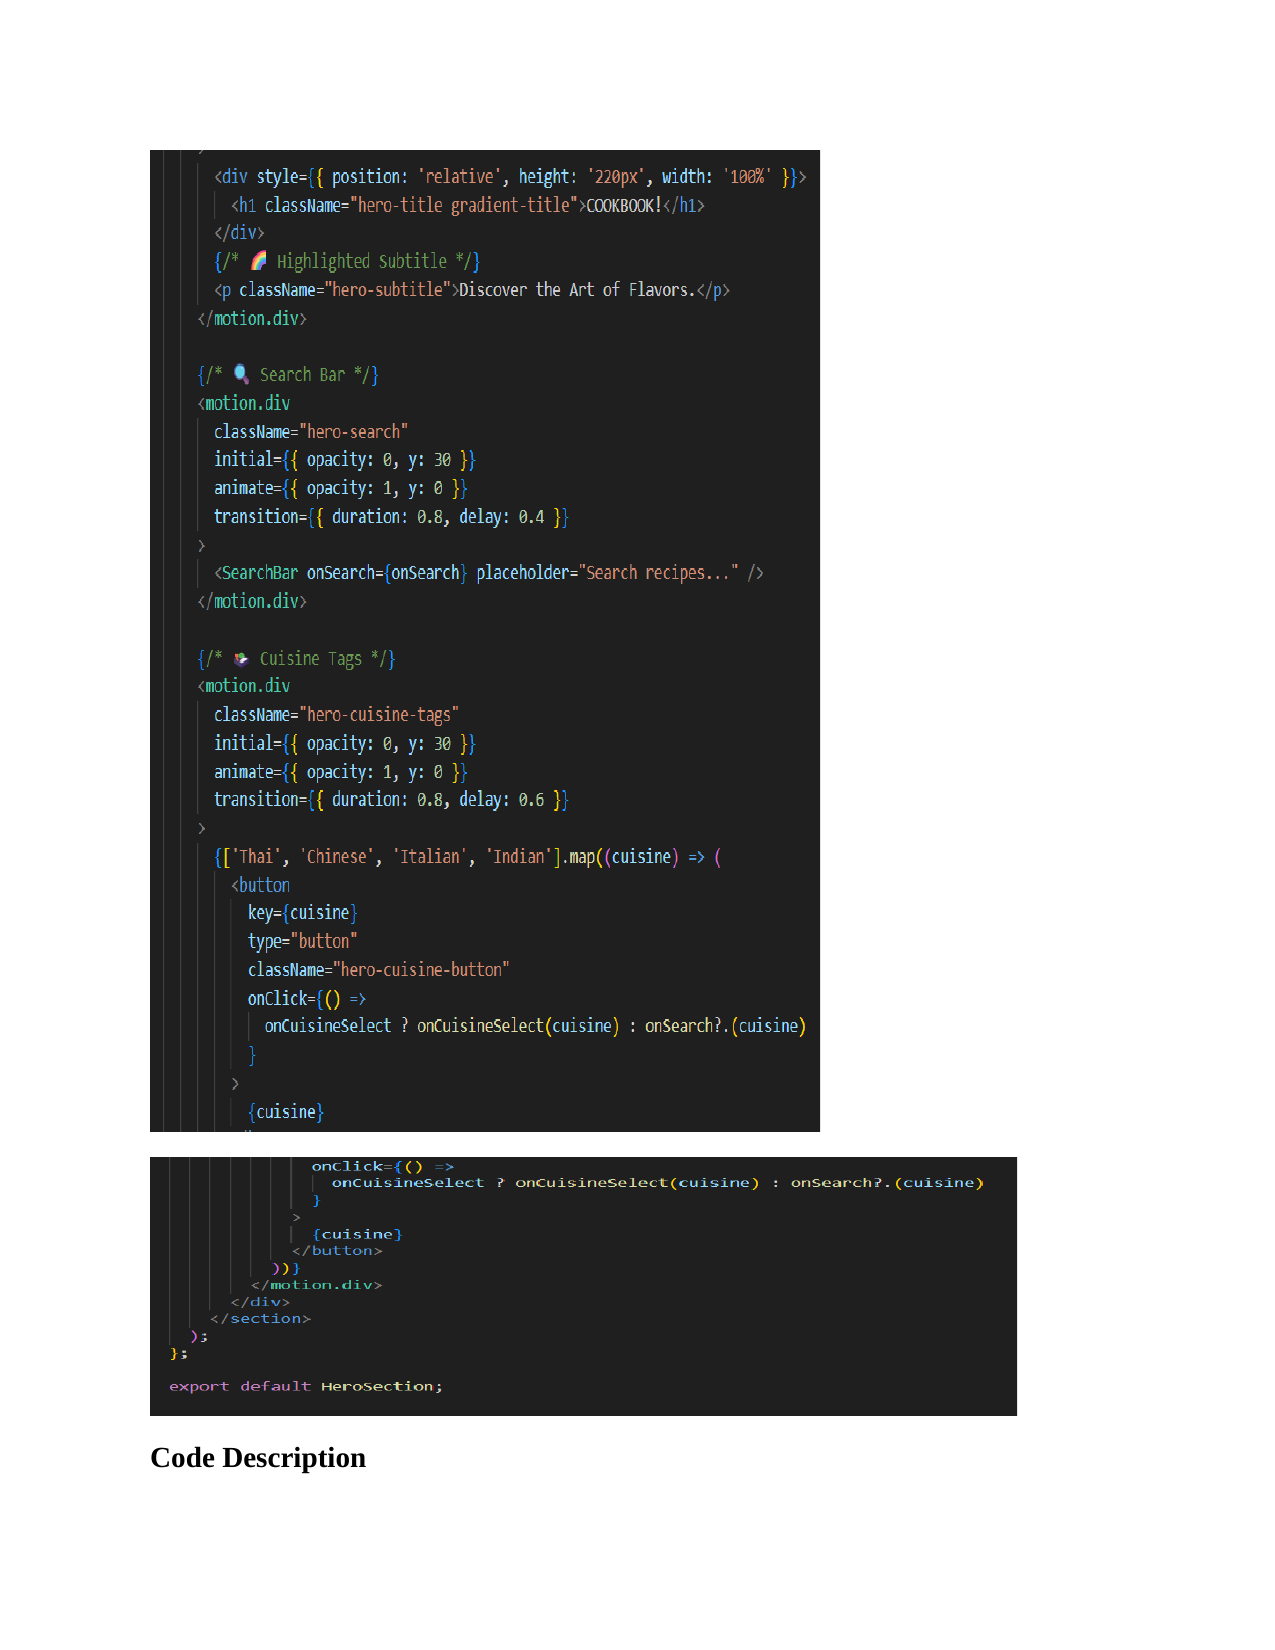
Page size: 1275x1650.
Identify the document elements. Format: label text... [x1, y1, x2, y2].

picture [150, 150, 821, 1132]
text Code Description [150, 1441, 1125, 1474]
picture [150, 1157, 1018, 1416]
